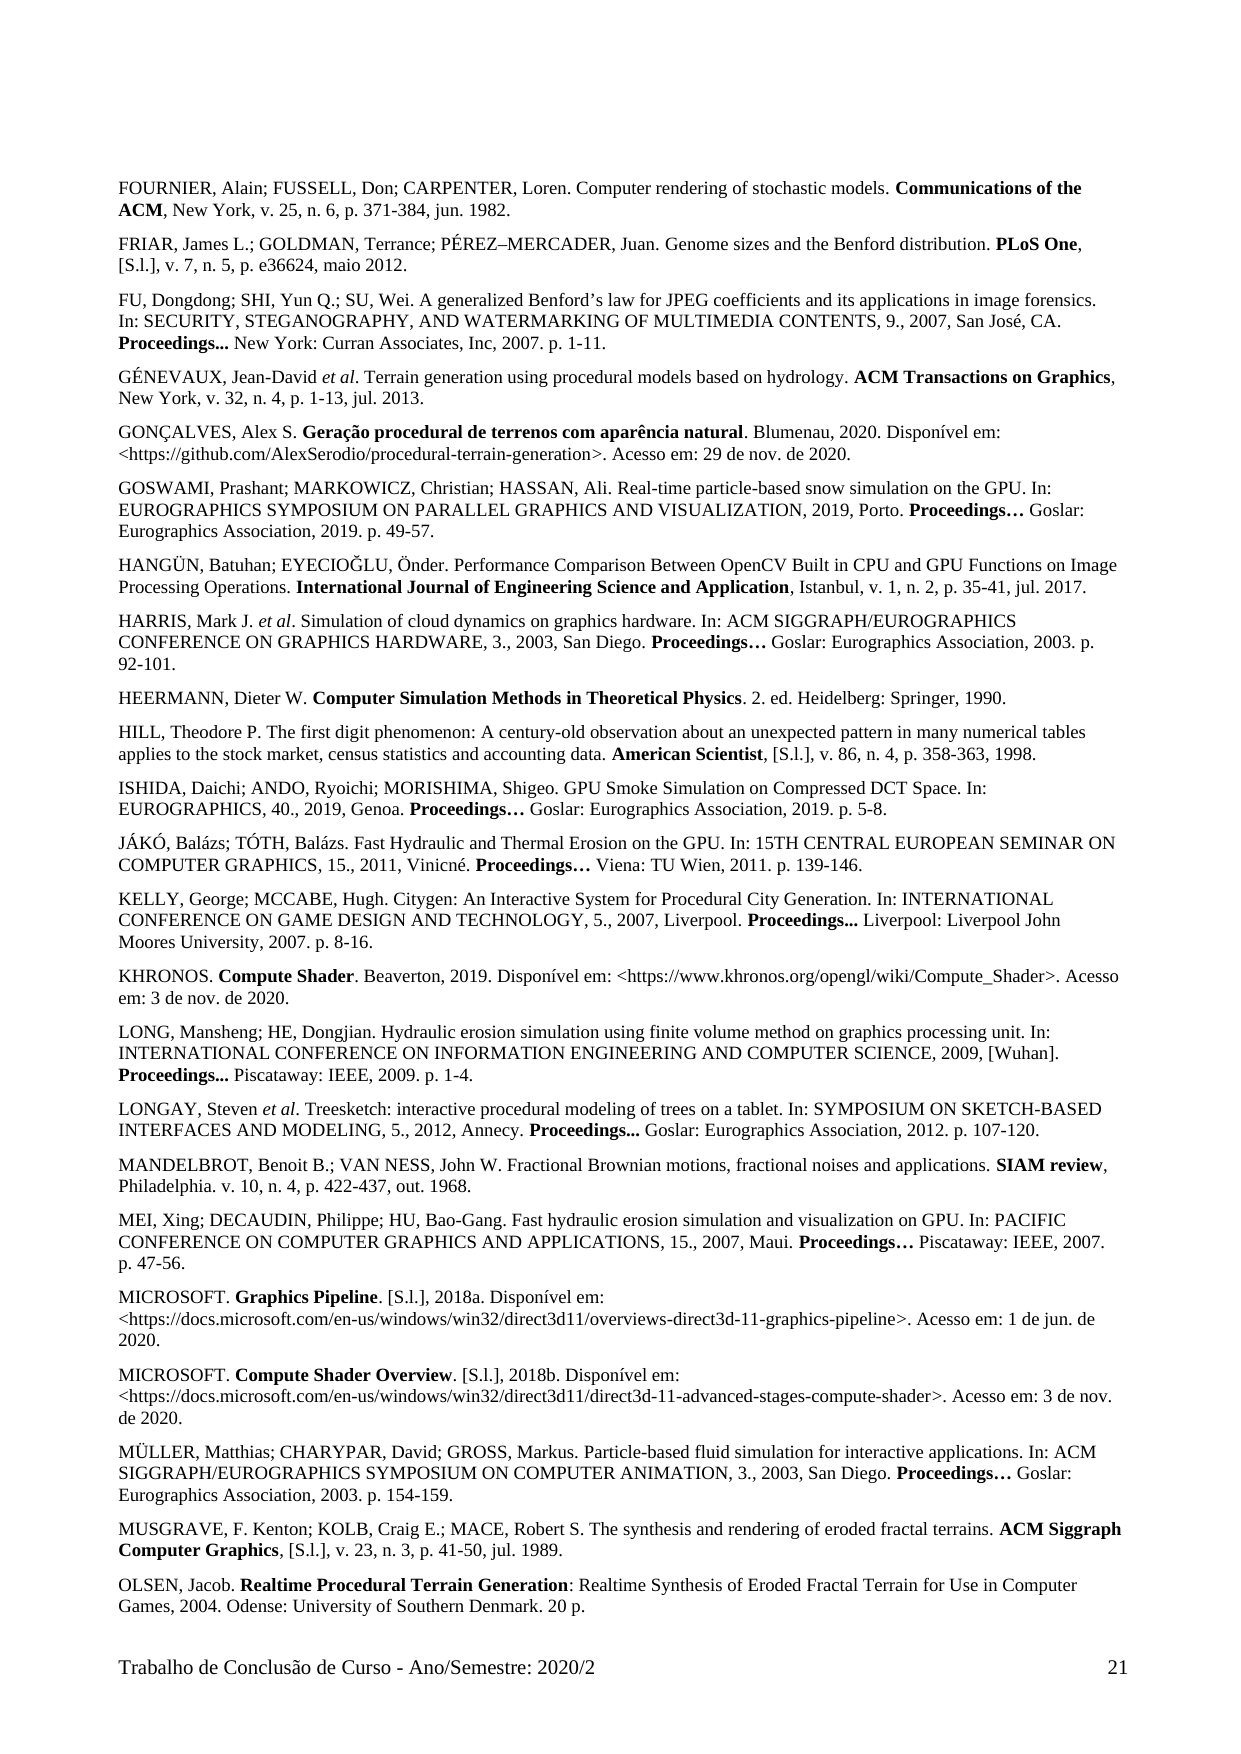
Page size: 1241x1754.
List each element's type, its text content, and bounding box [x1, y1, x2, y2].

text HEERMANN, Dieter W. Computer Simulation Methods in Theoretical Physics. 2. ed. Heidelberg: Springer, 1990. [118, 687, 1122, 708]
text FRIAR, James L.; GOLDMAN, Terrance; PÉREZ–MERCADER, Juan. Genome sizes and the Benford distribution. PLoS One, [S.l.], v. 7, n. 5, p. e36624, maio 2012. [118, 233, 1122, 276]
text GONÇALVES, Alex S. Geração procedural de terrenos com aparência natural. Blumenau, 2020. Disponível em: <https://github.com/AlexSerodio/procedural-terrain-generation>. Acesso em: 29 de nov. de 2020. [118, 421, 1122, 464]
text ISHIDA, Daichi; ANDO, Ryoichi; MORISHIMA, Shigeo. GPU Smoke Simulation on Compressed DCT Space. In: EUROGRAPHICS, 40., 2019, Genoa. Proceedings… Goslar: Eurographics Association, 2019. p. 5-8. [118, 777, 1122, 820]
text MÜLLER, Matthias; CHARYPAR, David; GROSS, Markus. Particle-based fluid simulation for interactive applications. In: ACM SIGGRAPH/EUROGRAPHICS SYMPOSIUM ON COMPUTER ANIMATION, 3., 2003, San Diego. Proceedings… Goslar: Eurographics Association, 2003. p. 154-159. [118, 1441, 1122, 1505]
text JÁKÓ, Balázs; TÓTH, Balázs. Fast Hydraulic and Thermal Erosion on the GPU. In: 15TH CENTRAL EUROPEAN SEMINAR ON COMPUTER GRAPHICS, 15., 2011, Vinicné. Proceedings… Viena: TU Wien, 2011. p. 139-146. [118, 832, 1122, 875]
text MICROSOFT. Graphics Pipeline. [S.l.], 2018a. Disponível em: <https://docs.microsoft.com/en-us/windows/win32/direct3d11/overviews-direct3d-11-graphics-pipeline>. Acesso em: 1 de jun. de 2020. [118, 1286, 1122, 1351]
text MUSGRAVE, F. Kenton; KOLB, Craig E.; MACE, Robert S. The synthesis and rendering of eroded fractal terrains. ACM Siggraph Computer Graphics, [S.l.], v. 23, n. 3, p. 41-50, jul. 1989. [118, 1518, 1122, 1561]
text LONGAY, Steven et al. Treesketch: interactive procedural modeling of trees on a tablet. In: SYMPOSIUM ON SKETCH-BASED INTERFACES AND MODELING, 5., 2012, Annecy. Proceedings... Goslar: Eurographics Association, 2012. p. 107-120. [118, 1098, 1122, 1141]
text KHRONOS. Compute Shader. Beaverton, 2019. Disponível em: <https://www.khronos.org/opengl/wiki/Compute_Shader>. Acesso em: 3 de nov. de 2020. [118, 965, 1122, 1008]
text GÉNEVAUX, Jean-David et al. Terrain generation using procedural models based on hydrology. ACM Transactions on Graphics, New York, v. 32, n. 4, p. 1-13, jul. 2013. [118, 366, 1122, 409]
text HILL, Theodore P. The first digit phenomenon: A century-old observation about an unexpected pattern in many numerical tables applies to the stock market, census statistics and accounting data. American Scientist, [S.l.], v. 86, n. 4, p. 358-363, 1998. [118, 721, 1122, 764]
text HARRIS, Mark J. et al. Simulation of cloud dynamics on graphics hardware. In: ACM SIGGRAPH/EUROGRAPHICS CONFERENCE ON GRAPHICS HARDWARE, 3., 2003, San Diego. Proceedings… Goslar: Eurographics Association, 2003. p. 92-101. [118, 610, 1122, 674]
text KELLY, George; MCCABE, Hugh. Citygen: An Interactive System for Procedural City Generation. In: INTERNATIONAL CONFERENCE ON GAME DESIGN AND TECHNOLOGY, 5., 2007, Liverpool. Proceedings... Liverpool: Liverpool John Moores University, 2007. p. 8-16. [118, 888, 1122, 952]
text OLSEN, Jacob. Realtime Procedural Terrain Generation: Realtime Synthesis of Eroded Fractal Terrain for Use in Computer Games, 2004. Odense: University of Southern Denmark. 20 p. [118, 1573, 1122, 1617]
text LONG, Mansheng; HE, Dongjian. Hydraulic erosion simulation using finite volume method on graphics processing unit. In: INTERNATIONAL CONFERENCE ON INFORMATION ENGINEERING AND COMPUTER SCIENCE, 2009, [Wuhan]. Proceedings... Piscataway: IEEE, 2009. p. 1-4. [118, 1021, 1122, 1085]
text MICROSOFT. Compute Shader Overview. [S.l.], 2018b. Disponível em: <https://docs.microsoft.com/en-us/windows/win32/direct3d11/direct3d-11-advanced-stages-compute-shader>. Acesso em: 3 de nov. de 2020. [118, 1363, 1122, 1428]
text FOURNIER, Alain; FUSSELL, Don; CARPENTER, Loren. Computer rendering of stochastic models. Communications of the ACM, New York, v. 25, n. 6, p. 371-384, jun. 1982. [118, 177, 1122, 220]
text HANGÜN, Batuhan; EYECIOĞLU, Önder. Performance Comparison Between OpenCV Built in CPU and GPU Functions on Image Processing Operations. International Journal of Engineering Science and Application, Istanbul, v. 1, n. 2, p. 35-41, jul. 2017. [118, 554, 1122, 597]
text MANDELBROT, Benoit B.; VAN NESS, John W. Fractional Brownian motions, fractional noises and applications. SIAM review, Philadelphia. v. 10, n. 4, p. 422-437, out. 1968. [118, 1153, 1122, 1197]
text MEI, Xing; DECAUDIN, Philippe; HU, Bao-Gang. Fast hydraulic erosion simulation and visualization on GPU. In: PACIFIC CONFERENCE ON COMPUTER GRAPHICS AND APPLICATIONS, 15., 2007, Maui. Proceedings… Piscataway: IEEE, 2007. p. 47-56. [118, 1209, 1122, 1274]
text GOSWAMI, Prashant; MARKOWICZ, Christian; HASSAN, Ali. Real-time particle-based snow simulation on the GPU. In: EUROGRAPHICS SYMPOSIUM ON PARALLEL GRAPHICS AND VISUALIZATION, 2019, Porto. Proceedings… Goslar: Eurographics Association, 2019. p. 49-57. [118, 477, 1122, 542]
text FU, Dongdong; SHI, Yun Q.; SU, Wei. A generalized Benford’s law for JPEG coefficients and its applications in image forensics. In: SECURITY, STEGANOGRAPHY, AND WATERMARKING OF MULTIMEDIA CONTENTS, 9., 2007, San José, CA. Proceedings... New York: Curran Associates, Inc, 2007. p. 1-11. [118, 288, 1122, 353]
